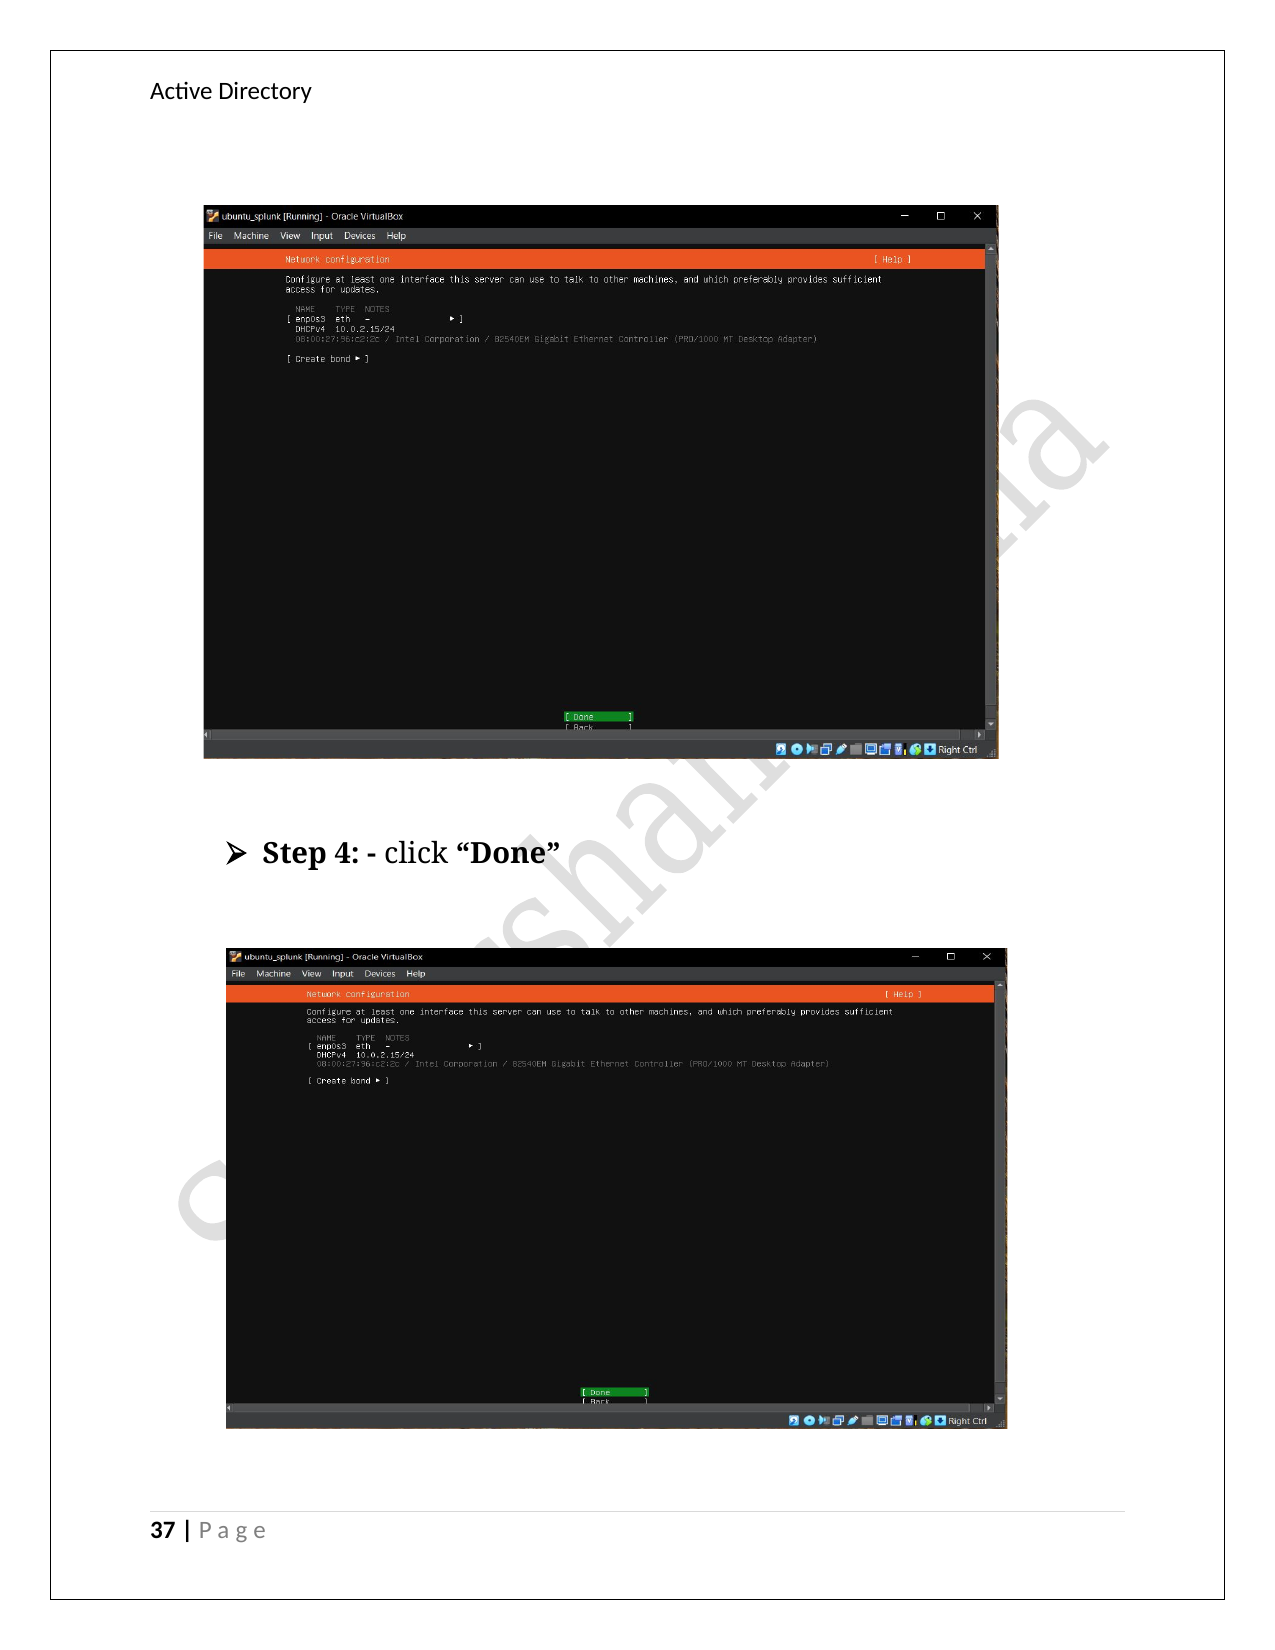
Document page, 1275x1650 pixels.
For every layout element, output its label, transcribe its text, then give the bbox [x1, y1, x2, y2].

picture [203, 205, 999, 759]
list Step 4: - click “Done” [225, 832, 1125, 872]
picture [226, 948, 1008, 1429]
